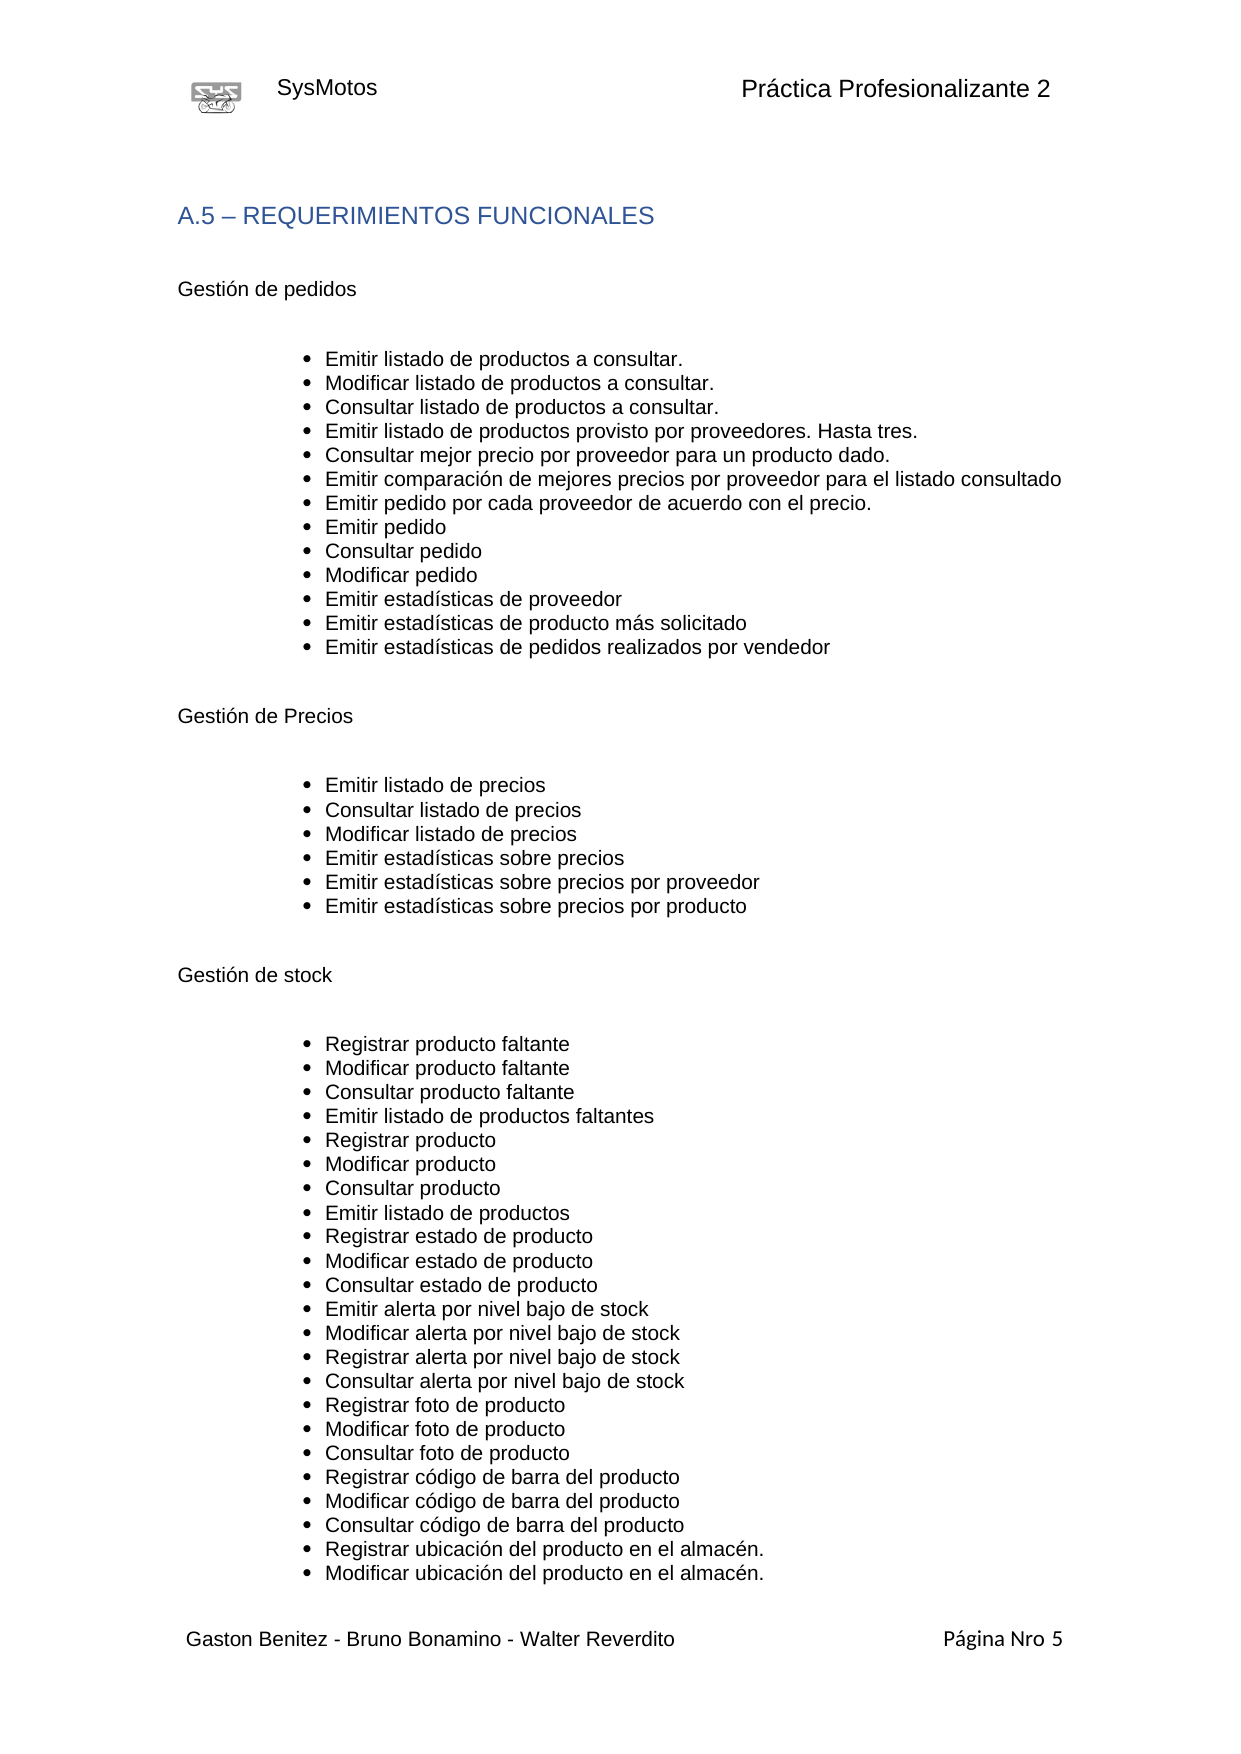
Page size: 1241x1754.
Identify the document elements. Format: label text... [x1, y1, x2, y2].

text Gestión de stock [177, 963, 1063, 987]
list Registrar código de barra del producto [252, 1465, 1063, 1489]
list Emitir listado de productos faltantes [252, 1104, 1063, 1128]
list Consultar producto faltante [252, 1080, 1063, 1104]
list Modificar estado de producto [252, 1248, 1063, 1272]
list Consultar código de barra del producto [252, 1513, 1063, 1537]
list Emitir estadísticas de producto más solicitado [252, 611, 1063, 635]
list Emitir estadísticas de pedidos realizados por vendedor [252, 635, 1063, 659]
text Gestión de Precios [177, 704, 1063, 728]
list Modificar foto de producto [252, 1417, 1063, 1441]
picture [188, 73, 244, 116]
list Emitir alerta por nivel bajo de stock [252, 1297, 1063, 1321]
list Modificar producto [252, 1152, 1063, 1176]
list Emitir listado de productos a consultar. [252, 346, 1063, 370]
list Emitir pedido por cada proveedor de acuerdo con el precio. [252, 491, 1063, 515]
list Modificar listado de precios [252, 821, 1063, 846]
text Gestión de pedidos [177, 277, 1063, 301]
list Consultar mejor precio por proveedor para un producto dado. [252, 443, 1063, 467]
list Registrar ubicación del producto en el almacén. [252, 1537, 1063, 1561]
list Consultar estado de producto [252, 1272, 1063, 1297]
list Emitir estadísticas sobre precios por proveedor [252, 869, 1063, 894]
subtitle A.5 – REQUERIMIENTOS FUNCIONALES [177, 201, 1063, 230]
list Consultar listado de precios [252, 797, 1063, 821]
list Modificar pedido [252, 563, 1063, 587]
list Emitir listado de productos provisto por proveedores. Hasta tres. [252, 418, 1063, 443]
list Registrar producto faltante [252, 1032, 1063, 1056]
list Registrar alerta por nivel bajo de stock [252, 1345, 1063, 1369]
list Emitir pedido [252, 515, 1063, 539]
list Consultar producto [252, 1176, 1063, 1200]
list Modificar listado de productos a consultar. [252, 370, 1063, 394]
list Consultar foto de producto [252, 1441, 1063, 1465]
list Emitir estadísticas sobre precios por producto [252, 894, 1063, 918]
list Modificar producto faltante [252, 1056, 1063, 1080]
list Registrar producto [252, 1128, 1063, 1152]
list Emitir estadísticas de proveedor [252, 587, 1063, 611]
list Emitir listado de productos [252, 1200, 1063, 1224]
list Emitir listado de precios [252, 773, 1063, 797]
list Modificar alerta por nivel bajo de stock [252, 1321, 1063, 1345]
list Consultar pedido [252, 539, 1063, 563]
list Emitir comparación de mejores precios por proveedor para el listado consultado [252, 467, 1063, 491]
list Modificar ubicación del producto en el almacén. [252, 1561, 1063, 1585]
list Consultar alerta por nivel bajo de stock [252, 1369, 1063, 1393]
list Consultar listado de productos a consultar. [252, 394, 1063, 418]
list Registrar estado de producto [252, 1224, 1063, 1248]
list Emitir estadísticas sobre precios [252, 846, 1063, 869]
list Registrar foto de producto [252, 1393, 1063, 1417]
list Modificar código de barra del producto [252, 1489, 1063, 1513]
